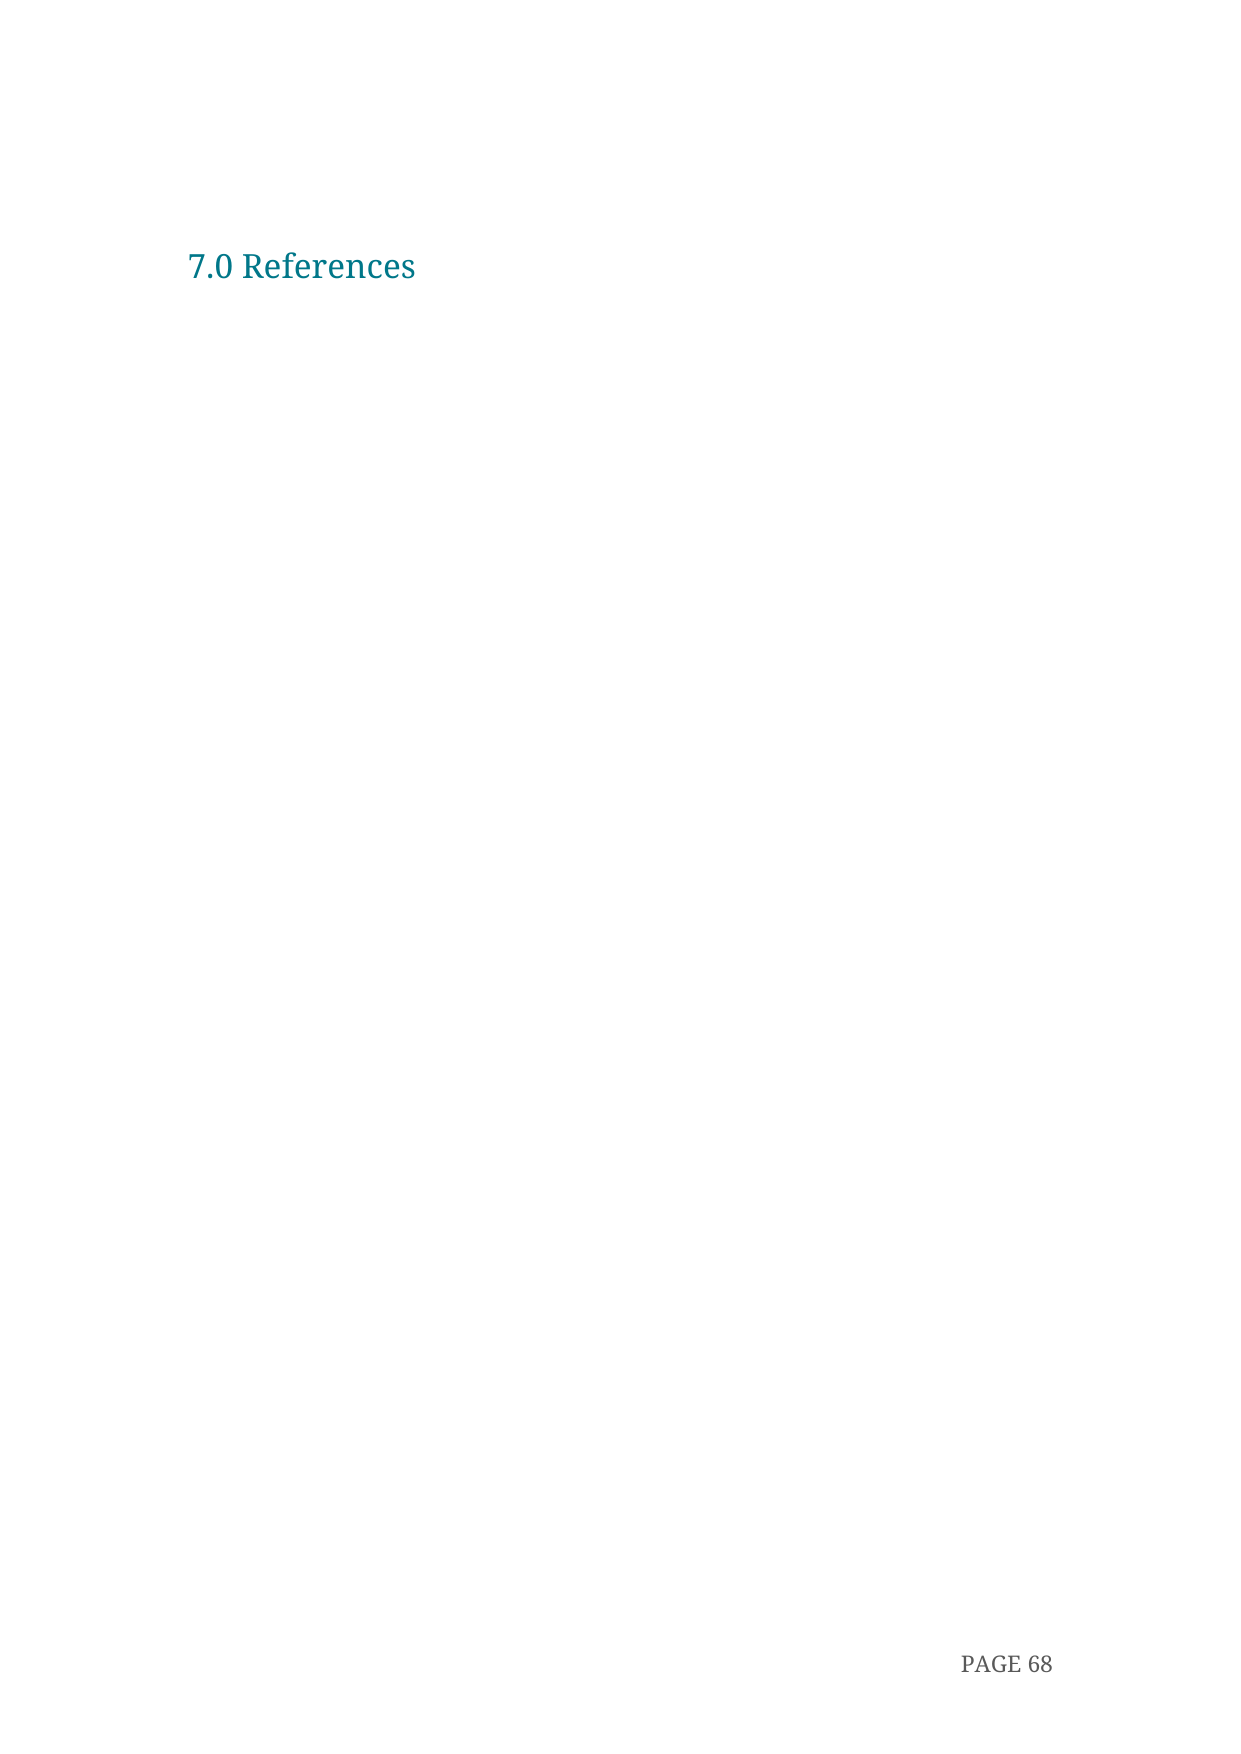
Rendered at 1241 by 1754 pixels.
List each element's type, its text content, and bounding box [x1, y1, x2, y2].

subtitle 7.0 References [187, 242, 1053, 288]
